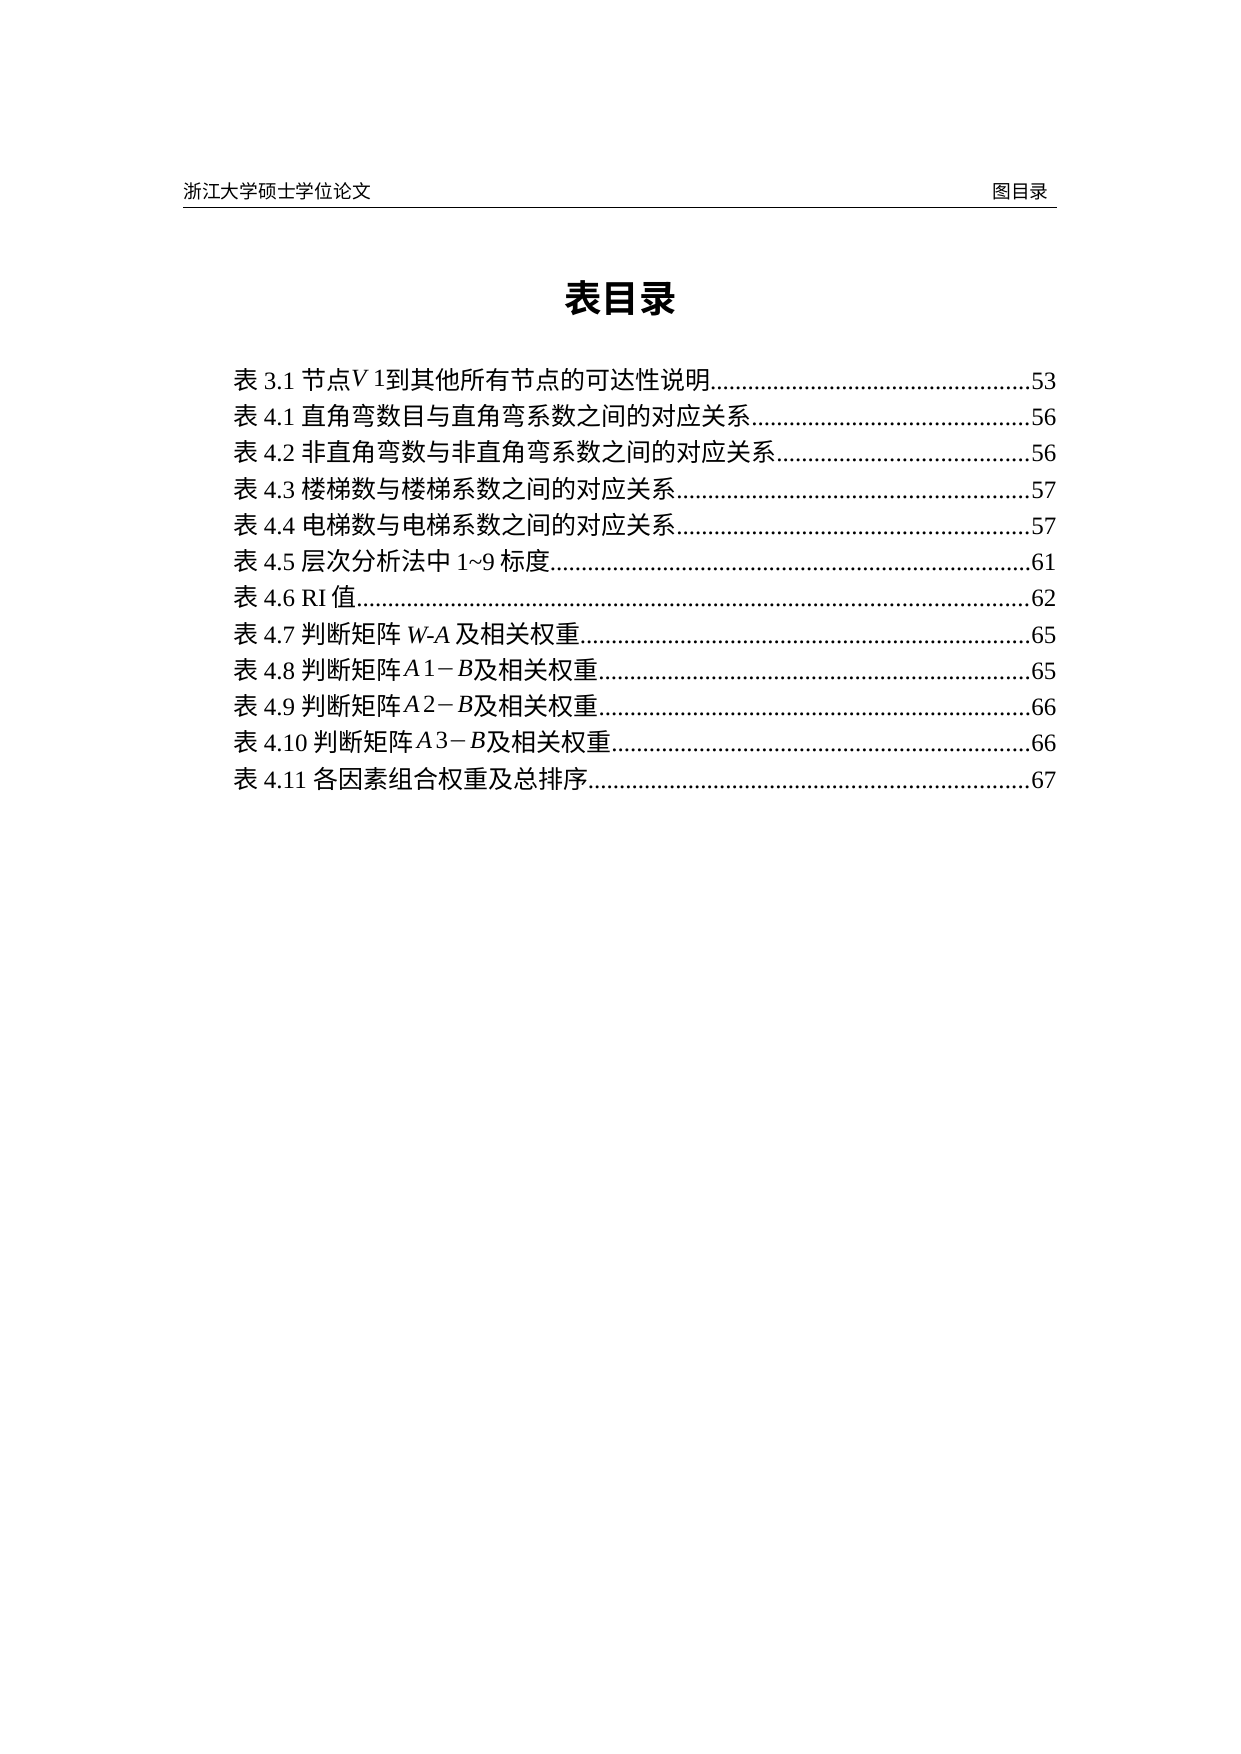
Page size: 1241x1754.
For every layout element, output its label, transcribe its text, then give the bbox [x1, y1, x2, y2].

text 表 4.6 RI值 62 [233, 578, 1057, 614]
text 表 3.1 节点到其他所有节点的可达性说明 53 [233, 360, 1057, 397]
text 表 4.11 各因素组合权重及总排序 67 [233, 759, 1057, 795]
text 表 4.4 电梯数与电梯系数之间的对应关系 57 [233, 505, 1057, 542]
text 表 4.1 直角弯数目与直角弯系数之间的对应关系 56 [233, 397, 1057, 433]
text 表 4.3 楼梯数与楼梯系数之间的对应关系 57 [233, 469, 1057, 505]
text 表 4.10 判断矩阵及相关权重 66 [233, 723, 1057, 759]
text 表 4.9 判断矩阵及相关权重 66 [233, 687, 1057, 723]
text 表 4.2 非直角弯数与非直角弯系数之间的对应关系 56 [233, 433, 1057, 469]
text 表 4.7 判断矩阵W-A及相关权重 65 [233, 614, 1057, 650]
text 表 4.8 判断矩阵及相关权重 65 [233, 650, 1057, 687]
text 表 4.5 层次分析法中1~9标度 61 [233, 542, 1057, 578]
text 表目录 [183, 268, 1057, 323]
